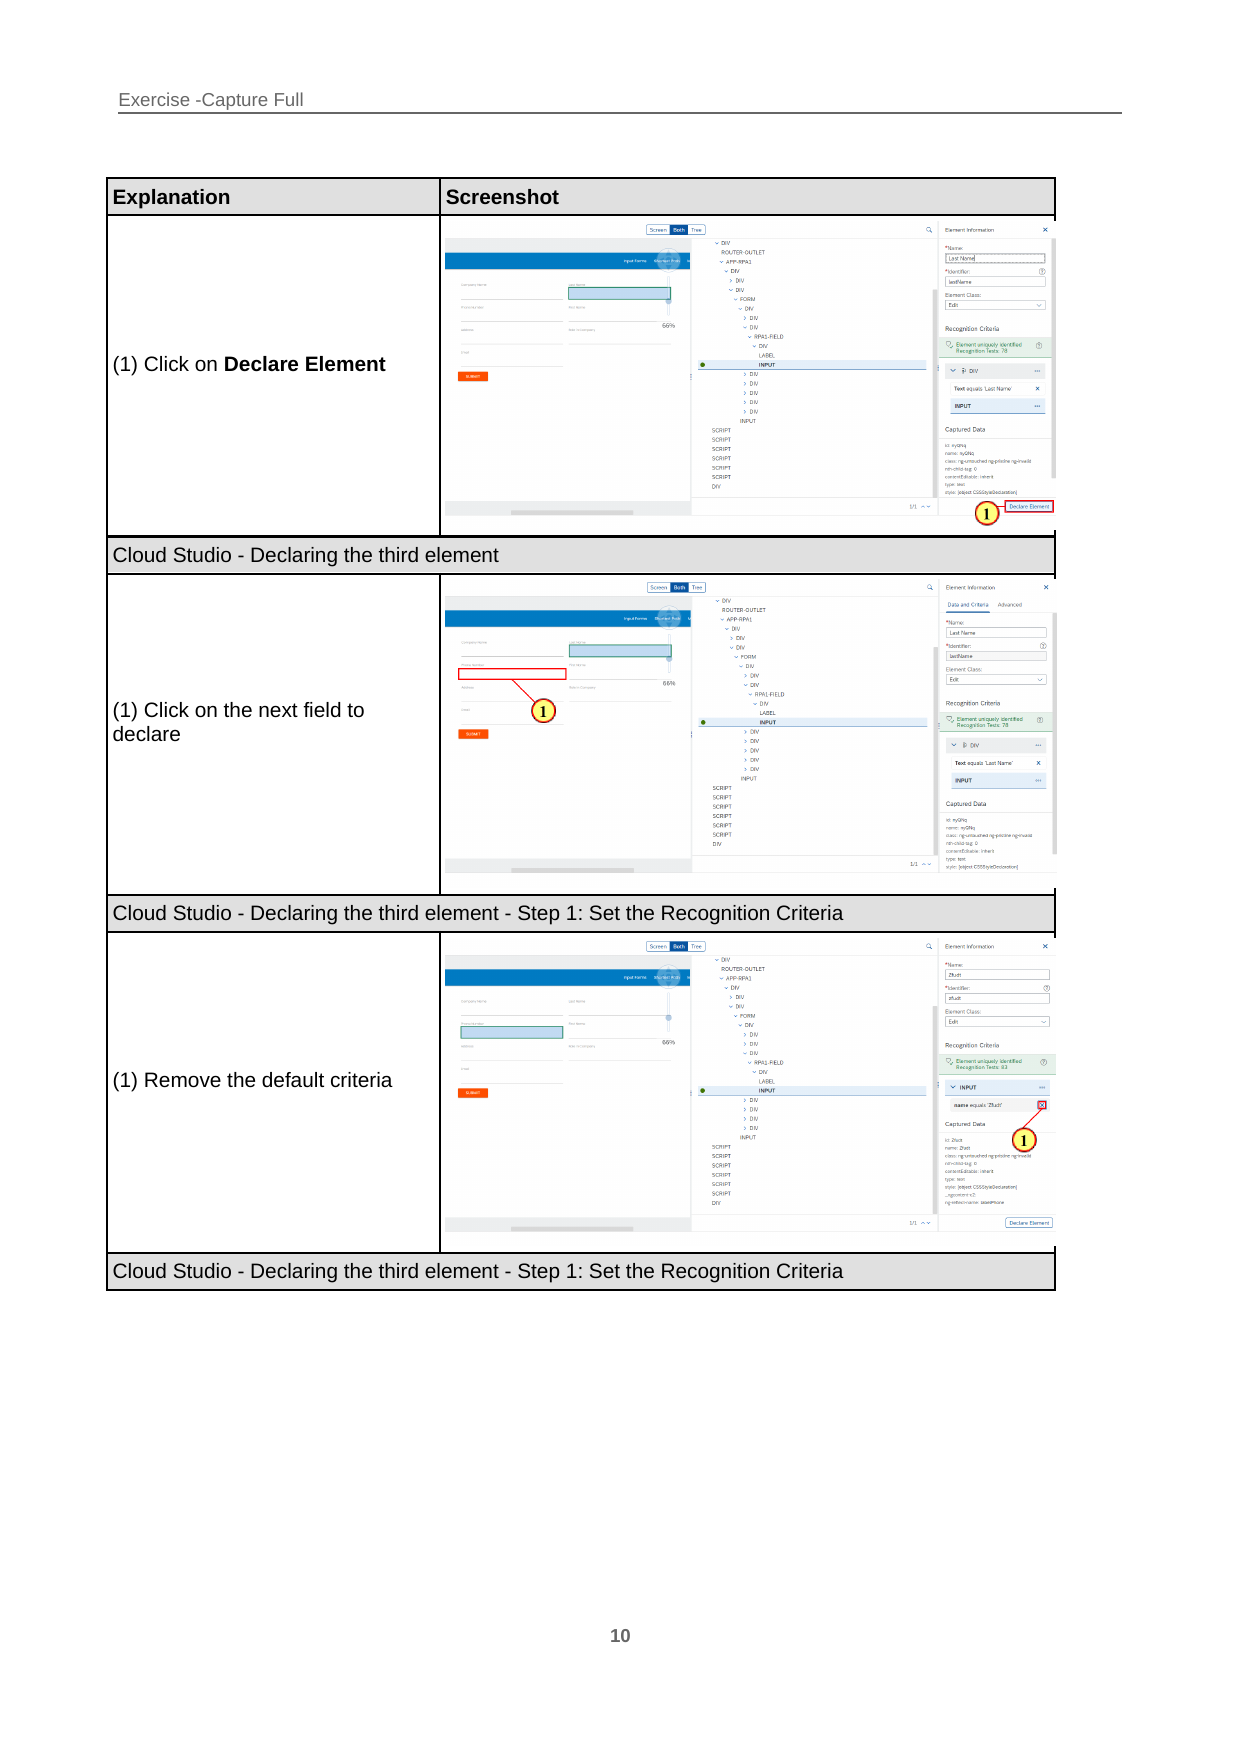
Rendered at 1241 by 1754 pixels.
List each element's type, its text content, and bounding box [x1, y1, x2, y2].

table_cell [441, 575, 1054, 893]
table_header Explanation [108, 179, 439, 214]
table_cell [441, 933, 1054, 1252]
table_cell (1) Click on Declare Element [108, 216, 439, 535]
table_cell Cloud Studio - Declaring the third element - Step 1: Set the Recognition Criteria [108, 896, 1054, 931]
picture [445, 579, 1057, 888]
picture [445, 221, 1056, 530]
table_header Screenshot [441, 179, 1054, 214]
table_cell (1) Remove the default criteria [108, 933, 439, 1252]
table_cell [441, 216, 1054, 535]
picture [445, 938, 1056, 1246]
table_cell (1) Click on the next field to declare [108, 575, 439, 893]
table_cell Cloud Studio - Declaring the third element - Step 1: Set the Recognition Criteria [108, 1254, 1054, 1289]
table_cell Cloud Studio - Declaring the third element [108, 538, 1054, 572]
